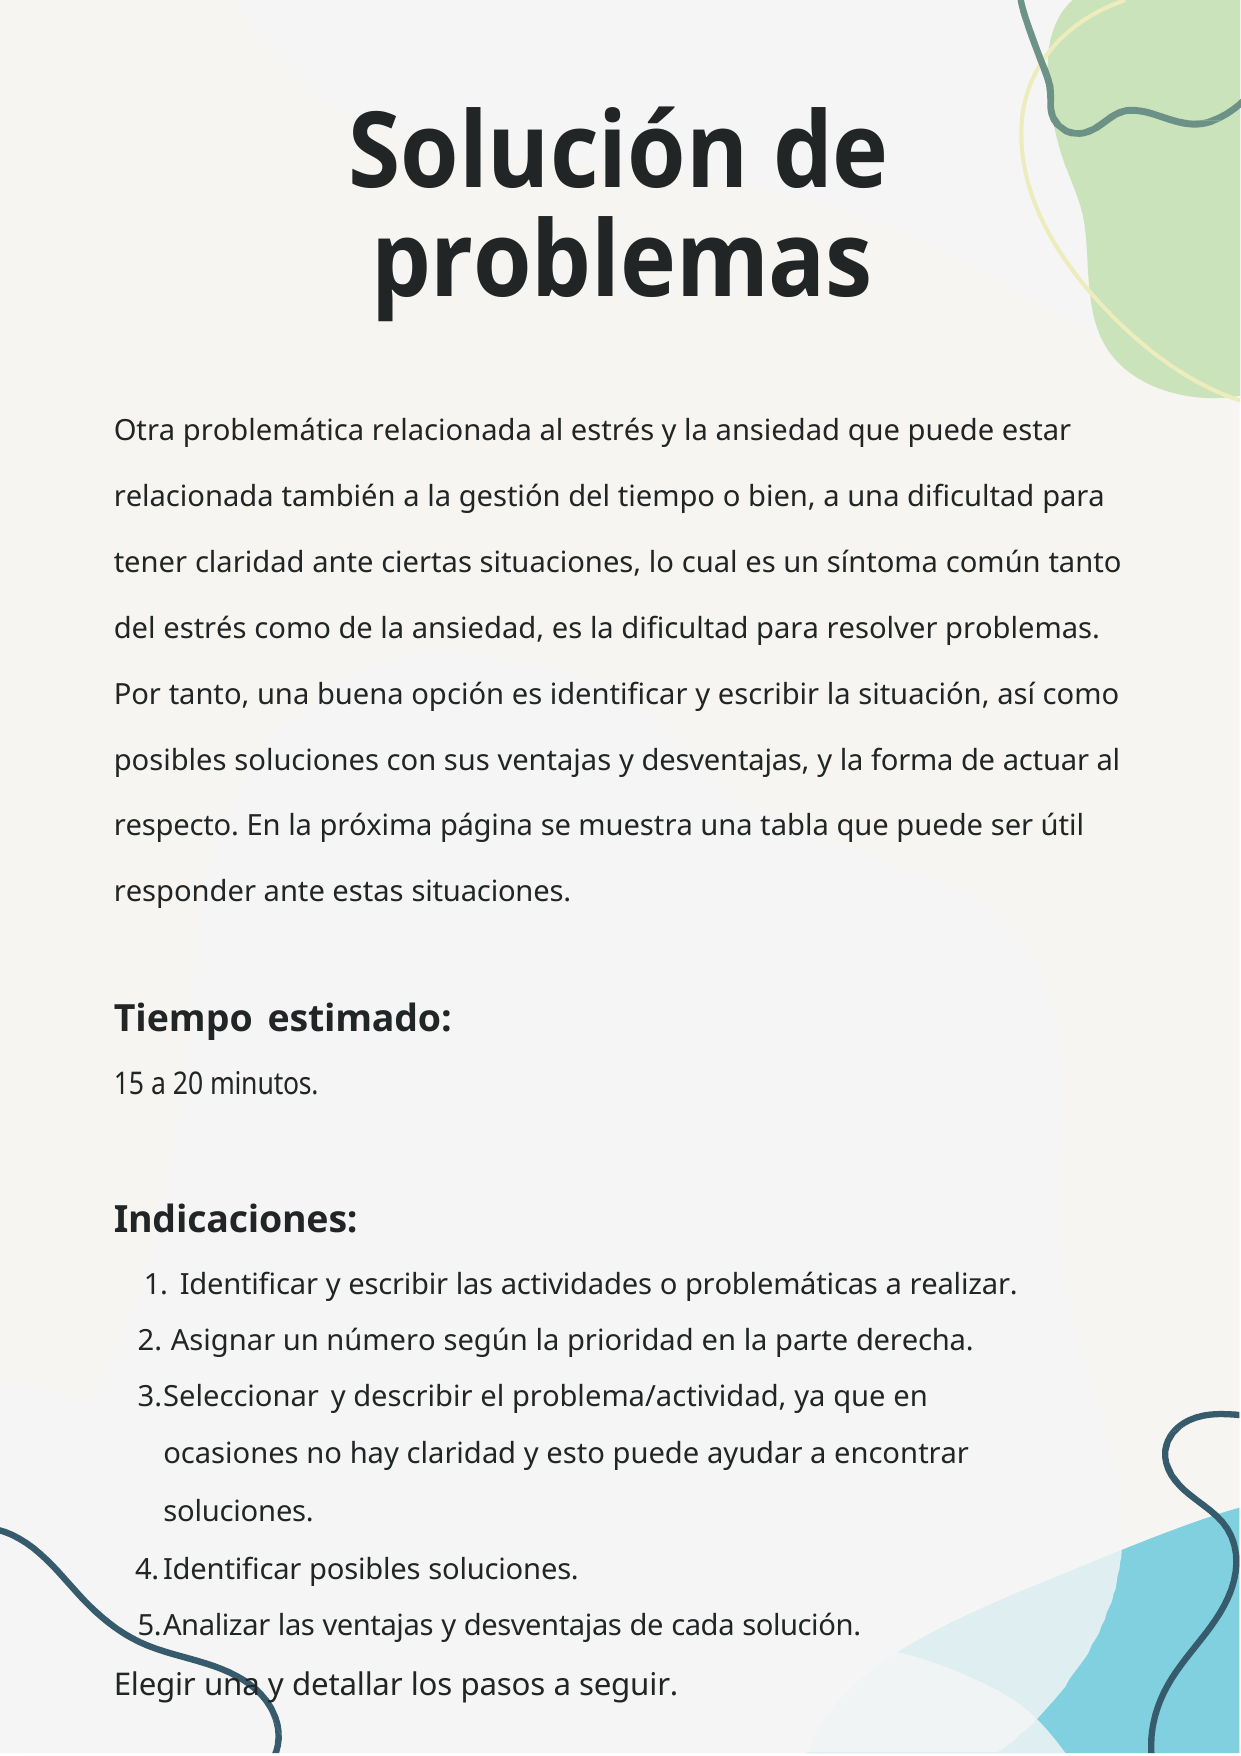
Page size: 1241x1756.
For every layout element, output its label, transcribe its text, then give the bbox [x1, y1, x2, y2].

list Identificar posibles soluciones. [135, 1548, 1211, 1588]
text Elegir una y detallar los pasos a seguir. [113, 1662, 1211, 1705]
list Identificar y escribir las actividades o problemáticas a realizar. [143, 1264, 1211, 1303]
text 15 a 20 minutos. [113, 1061, 1211, 1103]
text Otra problemática relacionada al estrés y la ansiedad que puede estar relacionada también a la gestión del tiempo o bien, a una dificultad para tener claridad ante ciertas situaciones, lo cual es un síntoma común tanto del estrés como de la ansiedad, es la dificultad para resolver problemas. Por tanto, una buena opción es identificar y escribir la situación, así como posibles soluciones con sus ventajas y desventajas, y la forma de actuar al respecto. En la próxima página se muestra una tabla que puede ser útil responder ante estas situaciones. [113, 409, 1132, 910]
list Seleccionar y describir el problema/actividad, ya que en ocasiones no hay claridad y esto puede ayudar a encontrar soluciones. [137, 1375, 1018, 1530]
list Analizar las ventajas y desventajas de cada solución. [137, 1604, 1211, 1643]
subtitle Solución de problemas [348, 95, 893, 327]
subtitle Tiempo estimado: [113, 991, 1211, 1042]
list Asignar un número según la prioridad en la parte derecha. [137, 1319, 1211, 1359]
subtitle Indicaciones: [113, 1192, 1211, 1243]
